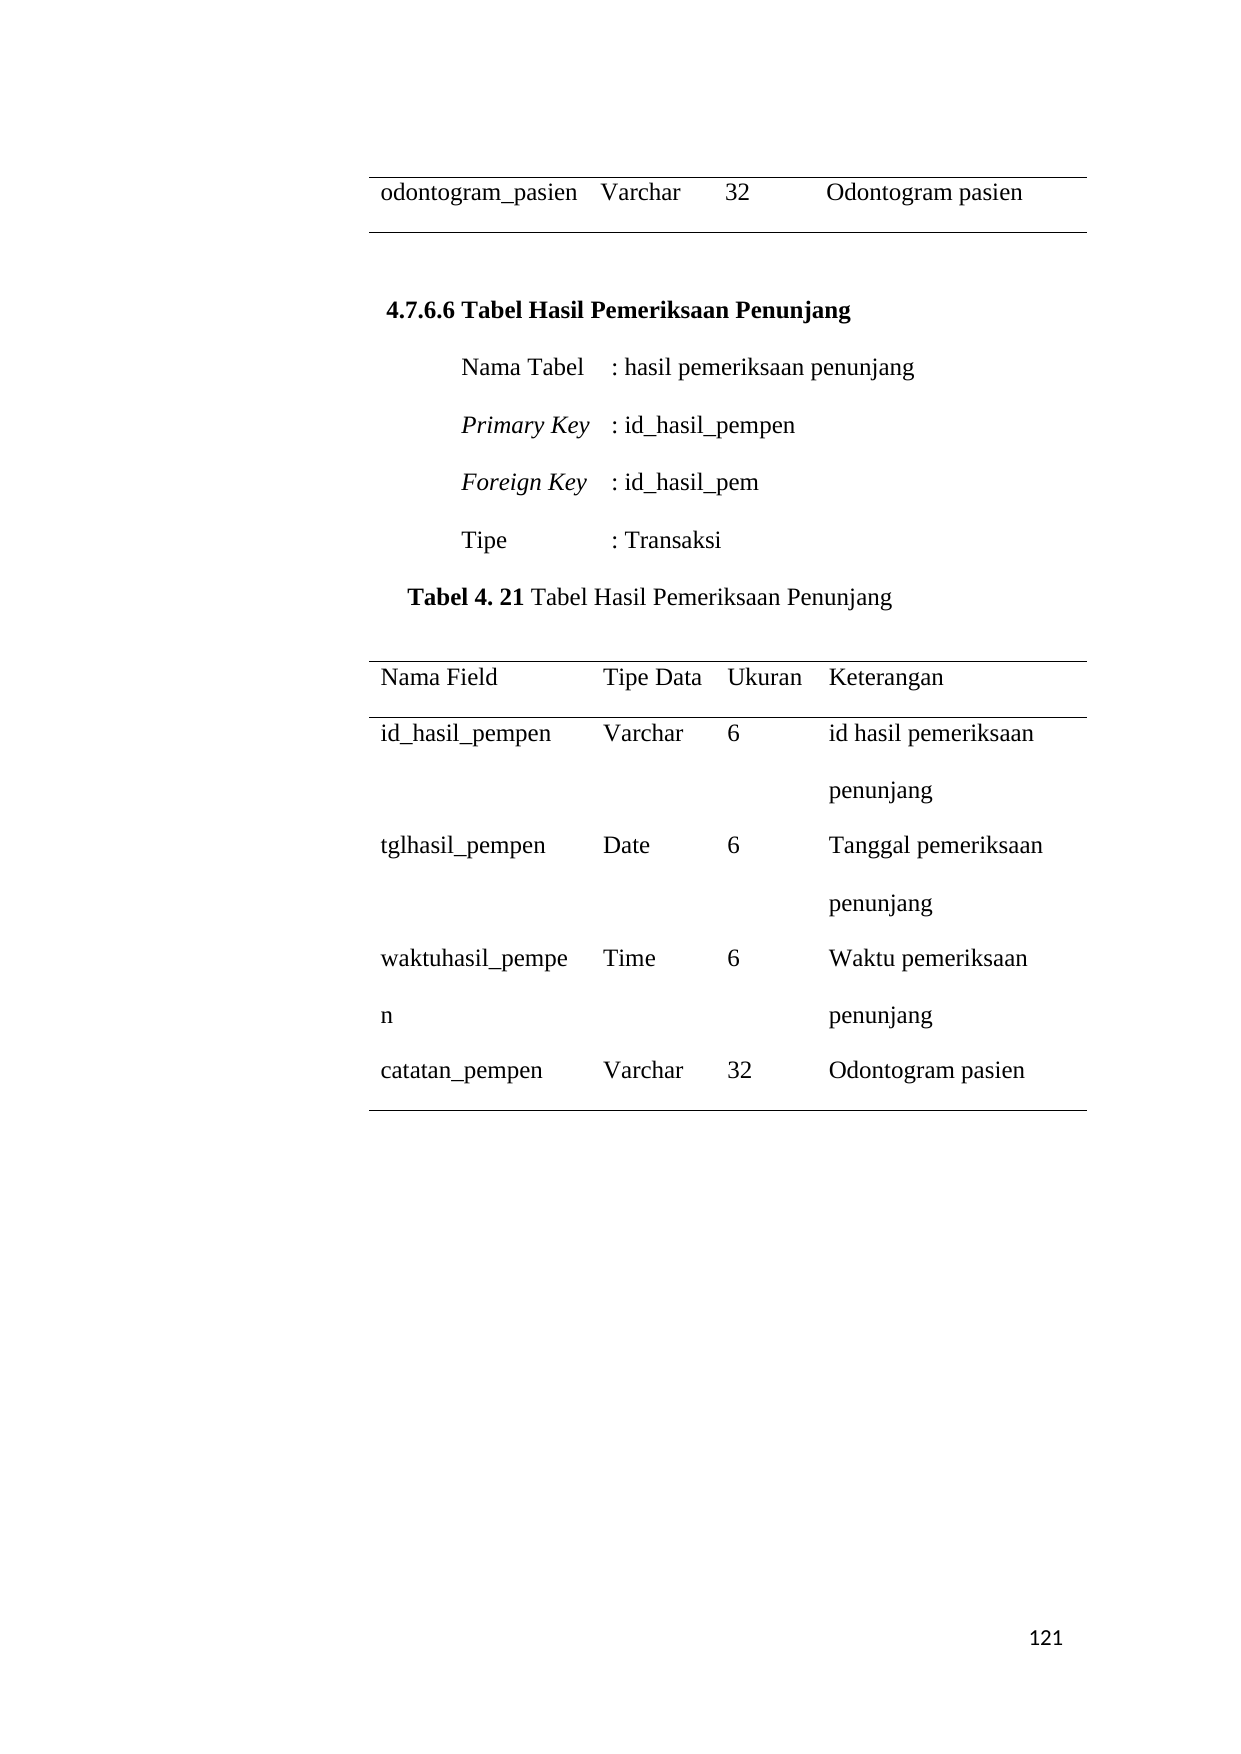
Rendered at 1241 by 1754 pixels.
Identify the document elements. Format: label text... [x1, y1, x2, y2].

table_cell 6 [716, 718, 817, 830]
subtitle 4.7.6.6 Tabel Hasil Pemeriksaan Penunjang [311, 295, 1063, 324]
table_cell Time [592, 943, 716, 1055]
table_cell catatan_pempen [369, 1055, 592, 1110]
table_cell waktuhasil_pempen [369, 943, 592, 1055]
table_cell Waktu pemeriksaan penunjang [817, 943, 1087, 1055]
table_cell odontogram_pasien [369, 178, 589, 232]
table_cell id_hasil_pempen [369, 718, 592, 830]
table_header Tipe Data [592, 662, 716, 717]
table_cell 32 [714, 178, 815, 232]
table_header Ukuran [716, 662, 817, 717]
table_cell Varchar [592, 1055, 716, 1110]
table_cell 32 [716, 1055, 817, 1110]
table_cell Odontogram pasien [815, 178, 1087, 232]
text Foreign Key : id_hasil_pem [236, 467, 1063, 496]
table_cell Varchar [589, 178, 713, 232]
text Tipe : Transaksi [236, 525, 1063, 554]
table_cell Date [592, 830, 716, 943]
table_cell 6 [716, 830, 817, 943]
table_cell tglhasil_pempen [369, 830, 592, 943]
table_cell id hasil pemeriksaan penunjang [817, 718, 1087, 830]
table_header Nama Field [369, 662, 592, 717]
table_cell 6 [716, 943, 817, 1055]
text Primary Key : id_hasil_pempen [236, 410, 1063, 439]
table_cell Varchar [592, 718, 716, 830]
text Nama Tabel : hasil pemeriksaan penunjang [236, 352, 1063, 381]
table_header Keterangan [817, 662, 1087, 717]
text Tabel 4. 21 Tabel Hasil Pemeriksaan Penunjang [236, 582, 1063, 611]
table_cell Odontogram pasien [817, 1055, 1087, 1110]
table_cell Tanggal pemeriksaan penunjang [817, 830, 1087, 943]
